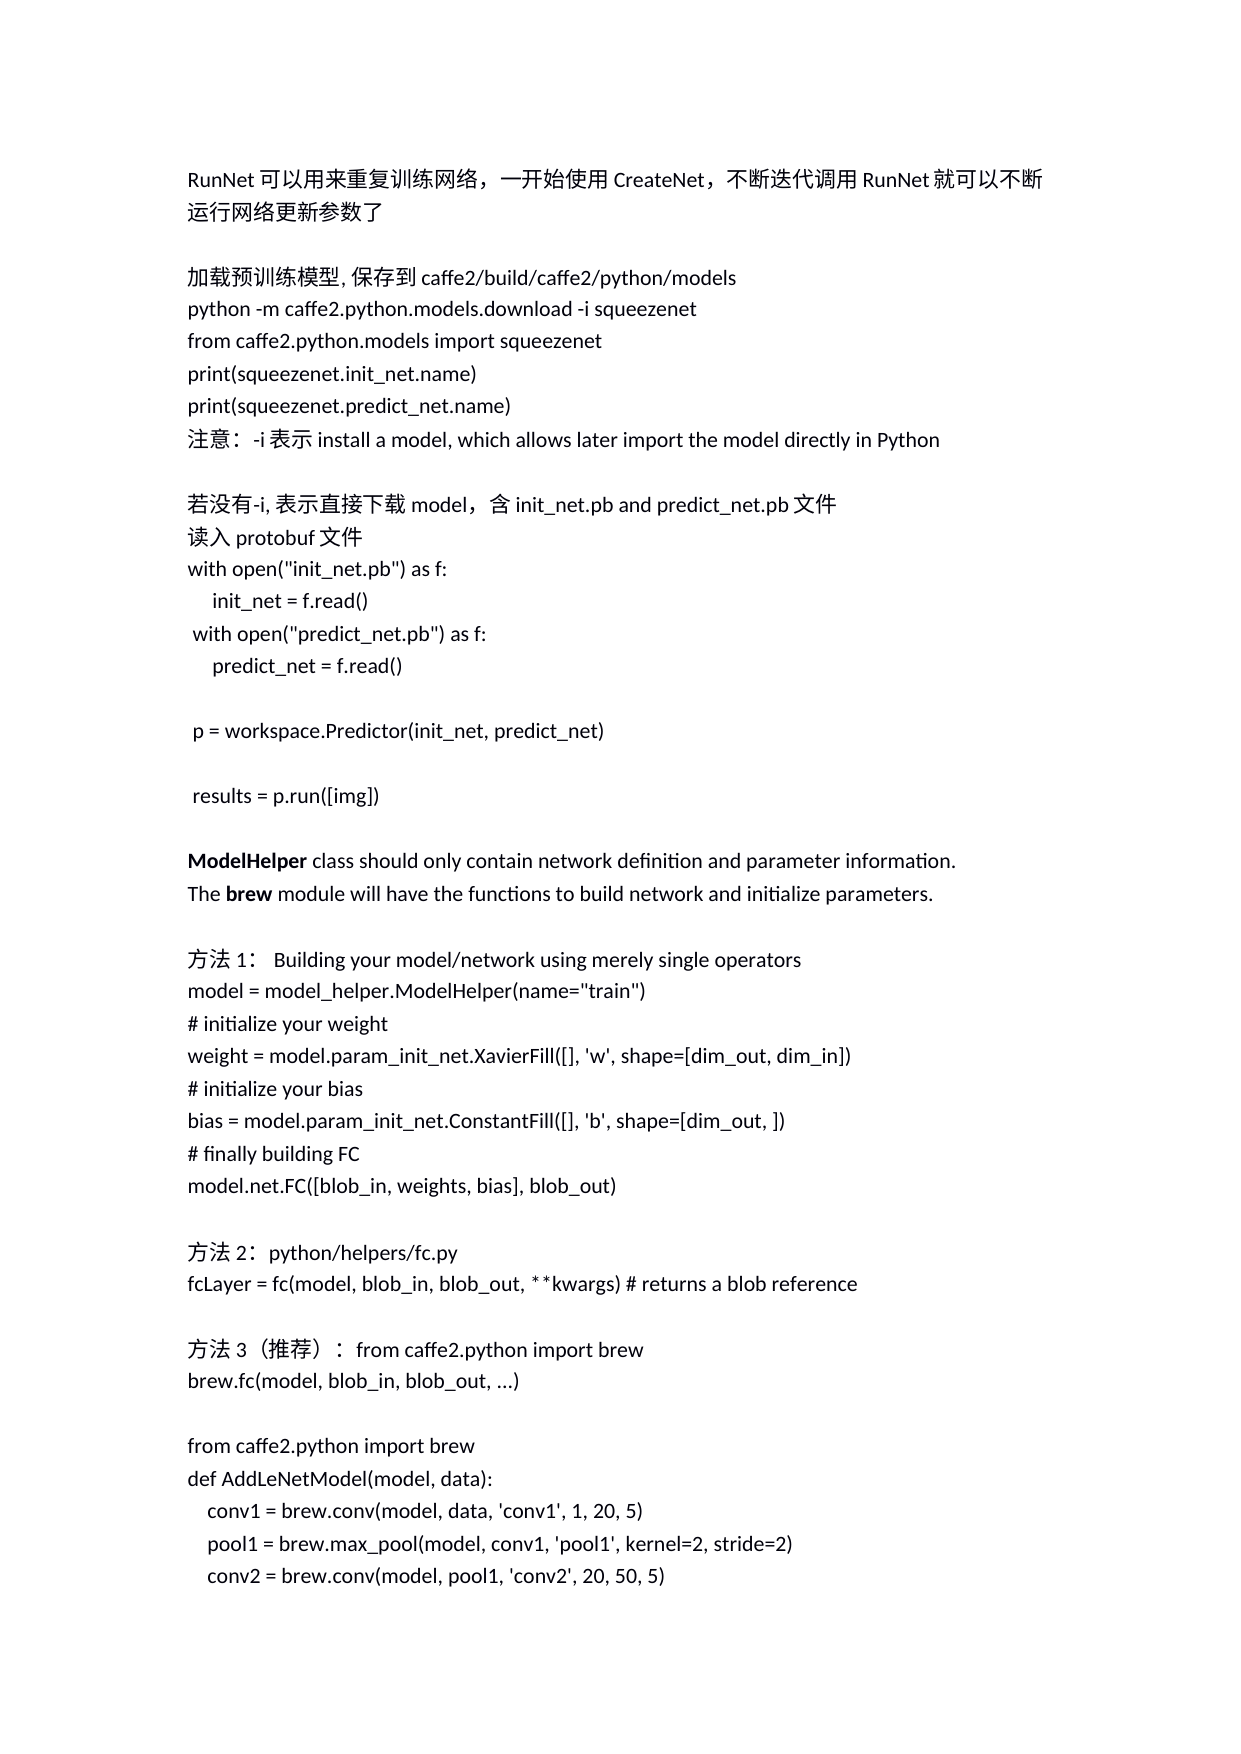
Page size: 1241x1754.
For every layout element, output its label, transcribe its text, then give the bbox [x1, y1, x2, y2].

text p = workspace.Predictor(init_net, predict_net) [187, 714, 1053, 747]
text from caffe2.python.models import squeezenet [187, 324, 1053, 357]
text fcLayer = fc(model, blob_in, blob_out, **kwargs) # returns a blob reference [187, 1267, 1053, 1299]
text 若没有-i, 表示直接下载model，含init_net.pb and predict_net.pb文件 [187, 487, 1053, 519]
text results = p.run([img]) [187, 779, 1053, 812]
text model.net.FC([blob_in, weights, bias], blob_out) [187, 1169, 1053, 1202]
text 方法3（推荐）：from caffe2.python import brew [187, 1332, 1053, 1364]
text The brew module will have the functions to build network and initialize parameters. [187, 877, 1053, 909]
text ModelHelper class should only contain network definition and parameter information. [187, 844, 1053, 877]
text with open("predict_net.pb") as f: [187, 617, 1053, 649]
text predict_net = f.read() [187, 649, 1053, 682]
text print(squeezenet.predict_net.name) [187, 389, 1053, 422]
text # initialize your bias [187, 1072, 1053, 1104]
text 方法1： Building your model/network using merely single operators [187, 942, 1053, 974]
text # initialize your weight [187, 1007, 1053, 1039]
text python -m caffe2.python.models.download -i squeezenet [187, 292, 1053, 324]
text def AddLeNetModel(model, data): [187, 1462, 1053, 1494]
text 加载预训练模型, 保存到caffe2/build/caffe2/python/models [187, 259, 1053, 292]
text bias = model.param_init_net.ConstantFill([], 'b', shape=[dim_out, ]) [187, 1104, 1053, 1137]
text from caffe2.python import brew [187, 1429, 1053, 1462]
text pool1 = brew.max_pool(model, conv1, 'pool1', kernel=2, stride=2) [187, 1527, 1053, 1559]
text model = model_helper.ModelHelper(name="train") [187, 974, 1053, 1007]
text print(squeezenet.init_net.name) [187, 357, 1053, 389]
text conv1 = brew.conv(model, data, 'conv1', 1, 20, 5) [187, 1494, 1053, 1527]
text init_net = f.read() [187, 584, 1053, 617]
text with open("init_net.pb") as f: [187, 552, 1053, 584]
text RunNet可以用来重复训练网络，一开始使用CreateNet，不断迭代调用RunNet就可以不断运行网络更新参数了 [187, 162, 1053, 227]
text # finally building FC [187, 1137, 1053, 1169]
text weight = model.param_init_net.XavierFill([], 'w', shape=[dim_out, dim_in]) [187, 1039, 1053, 1072]
text 注意：-i表示install a model, which allows later import the model directly in Python [187, 422, 1053, 454]
text 读入protobuf文件 [187, 519, 1053, 552]
text conv2 = brew.conv(model, pool1, 'conv2', 20, 50, 5) [187, 1559, 1053, 1592]
text 方法2：python/helpers/fc.py [187, 1234, 1053, 1267]
text brew.fc(model, blob_in, blob_out, ...) [187, 1364, 1053, 1397]
